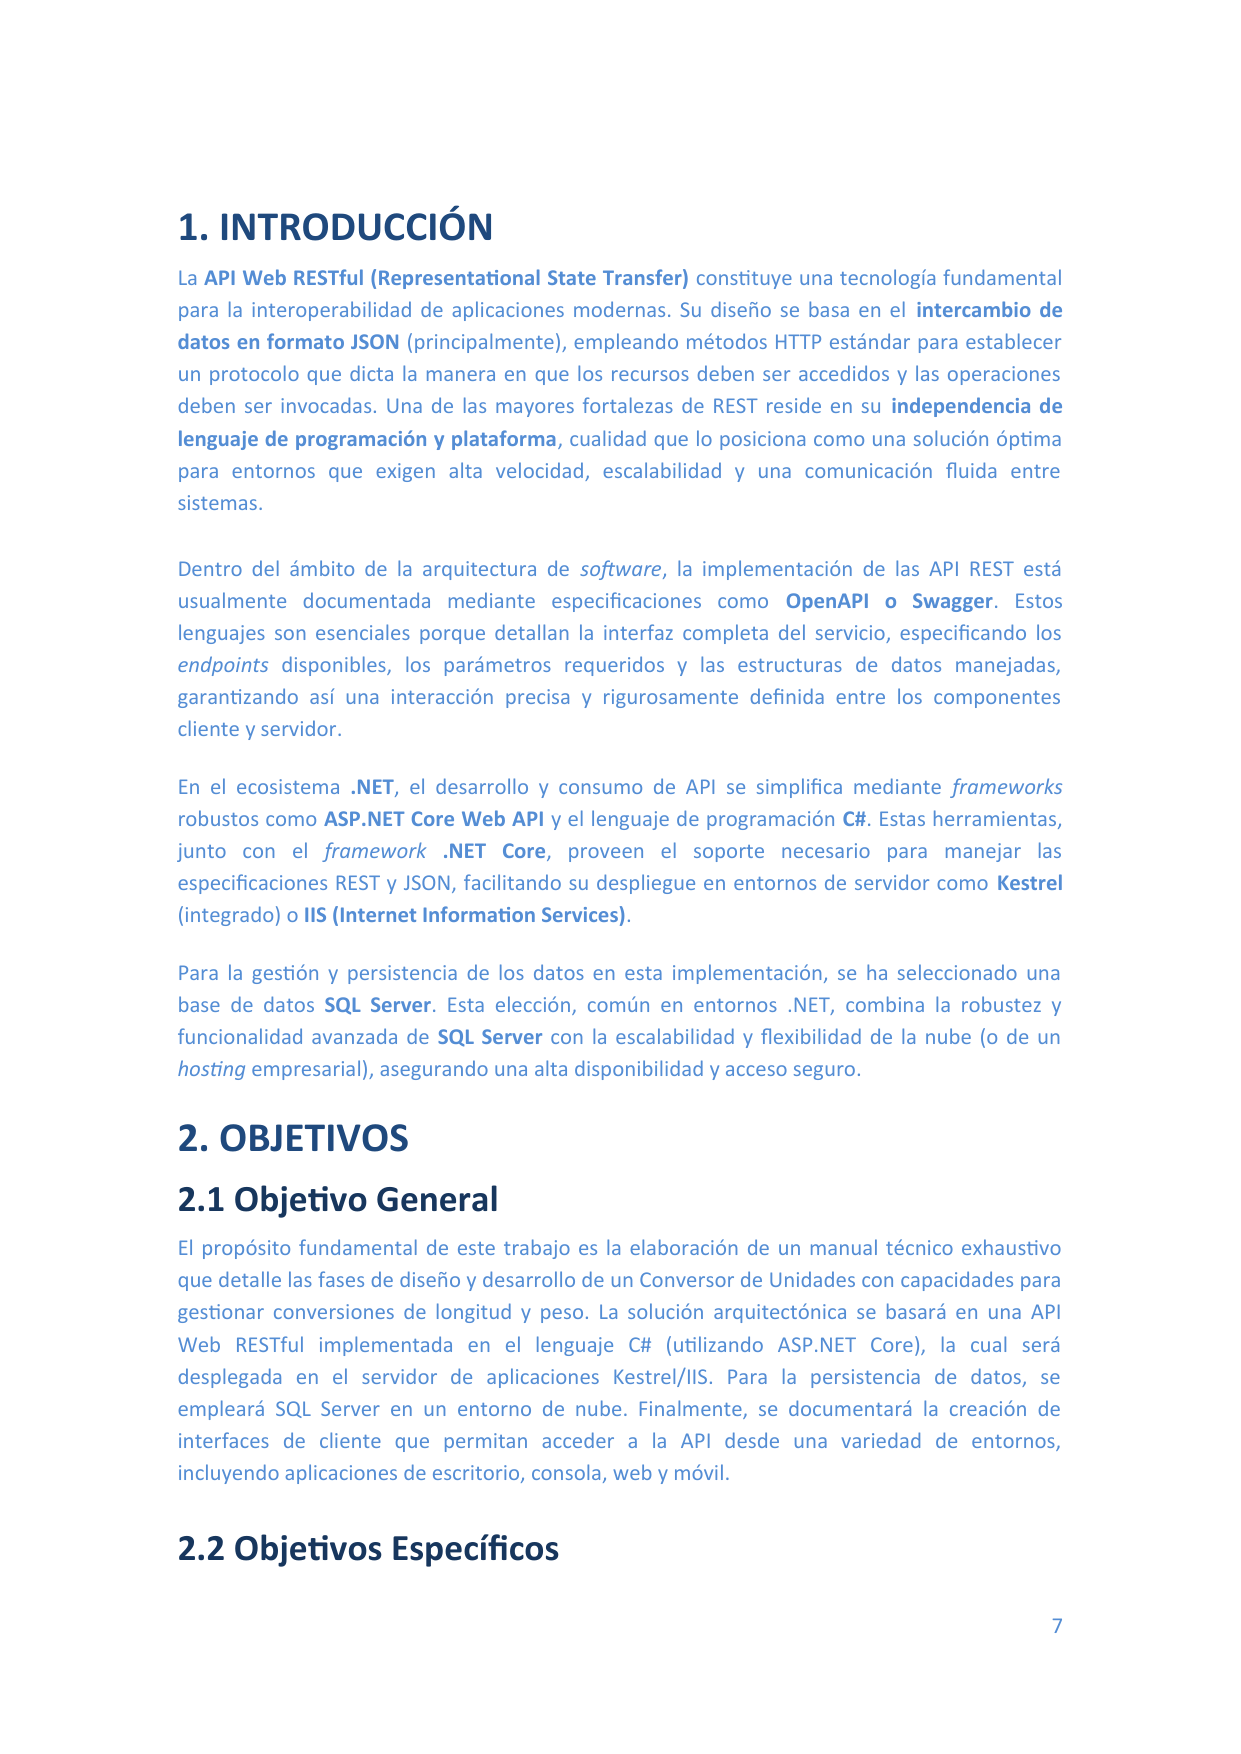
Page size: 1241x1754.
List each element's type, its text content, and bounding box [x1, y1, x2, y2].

subtitle 2.2 Objetivos Específicos [177, 1524, 1063, 1570]
text La API Web RESTful (Representational State Transfer) constituye una tecnología fundamental para la interoperabilidad de aplicaciones modernas. Su diseño se basa en el intercambio de datos en formato JSON (principalmente), empleando métodos HTTP estándar para establecer un protocolo que dicta la manera en que los recursos deben ser accedidos y las operaciones deben ser invocadas. Una de las mayores fortalezas de REST reside en su independencia de lenguaje de programación y plataforma, cualidad que lo posiciona como una solución óptima para entornos que exigen alta velocidad, escalabilidad y una comunicación fluida entre sistemas. [177, 263, 1063, 516]
text Dentro del ámbito de la arquitectura de software, la implementación de las API REST está usualmente documentada mediante especificaciones como OpenAPI o Swagger. Estos lenguajes son esenciales porque detallan la interfaz completa del servicio, especificando los endpoints disponibles, los parámetros requeridos y las estructuras de datos manejadas, garantizando así una interacción precisa y rigurosamente definida entre los componentes cliente y servidor. [177, 554, 1063, 743]
subtitle 1. INTRODUCCIÓN [177, 199, 1063, 250]
subtitle 2.1 Objetivo General [177, 1175, 1063, 1221]
text En el ecosistema .NET, el desarrollo y consumo de API se simplifica mediante frameworks robustos como ASP.NET Core Web API y el lenguaje de programación C#. Estas herramientas, junto con el framework .NET Core, proveen el soporte necesario para manejar las especificaciones REST y JSON, facilitando su despliegue en entornos de servidor como Kestrel (integrado) o IIS (Internet Information Services). [177, 772, 1063, 928]
subtitle 2. OBJETIVOS [177, 1111, 1063, 1162]
text Para la gestión y persistencia de los datos en esta implementación, se ha seleccionado una base de datos SQL Server. Esta elección, común en entornos .NET, combina la robustez y funcionalidad avanzada de SQL Server con la escalabilidad y flexibilidad de la nube (o de un hosting empresarial), asegurando una alta disponibilidad y acceso seguro. [177, 958, 1063, 1082]
text El propósito fundamental de este trabajo es la elaboración de un manual técnico exhaustivo que detalle las fases de diseño y desarrollo de un Conversor de Unidades con capacidades para gestionar conversiones de longitud y peso. La solución arquitectónica se basará en una API Web RESTful implementada en el lenguaje C# (utilizando ASP.NET Core), la cual será desplegada en el servidor de aplicaciones Kestrel/IIS. Para la persistencia de datos, se empleará SQL Server en un entorno de nube. Finalmente, se documentará la creación de interfaces de cliente que permitan acceder a la API desde una variedad de entornos, incluyendo aplicaciones de escritorio, consola, web y móvil. [177, 1233, 1063, 1486]
